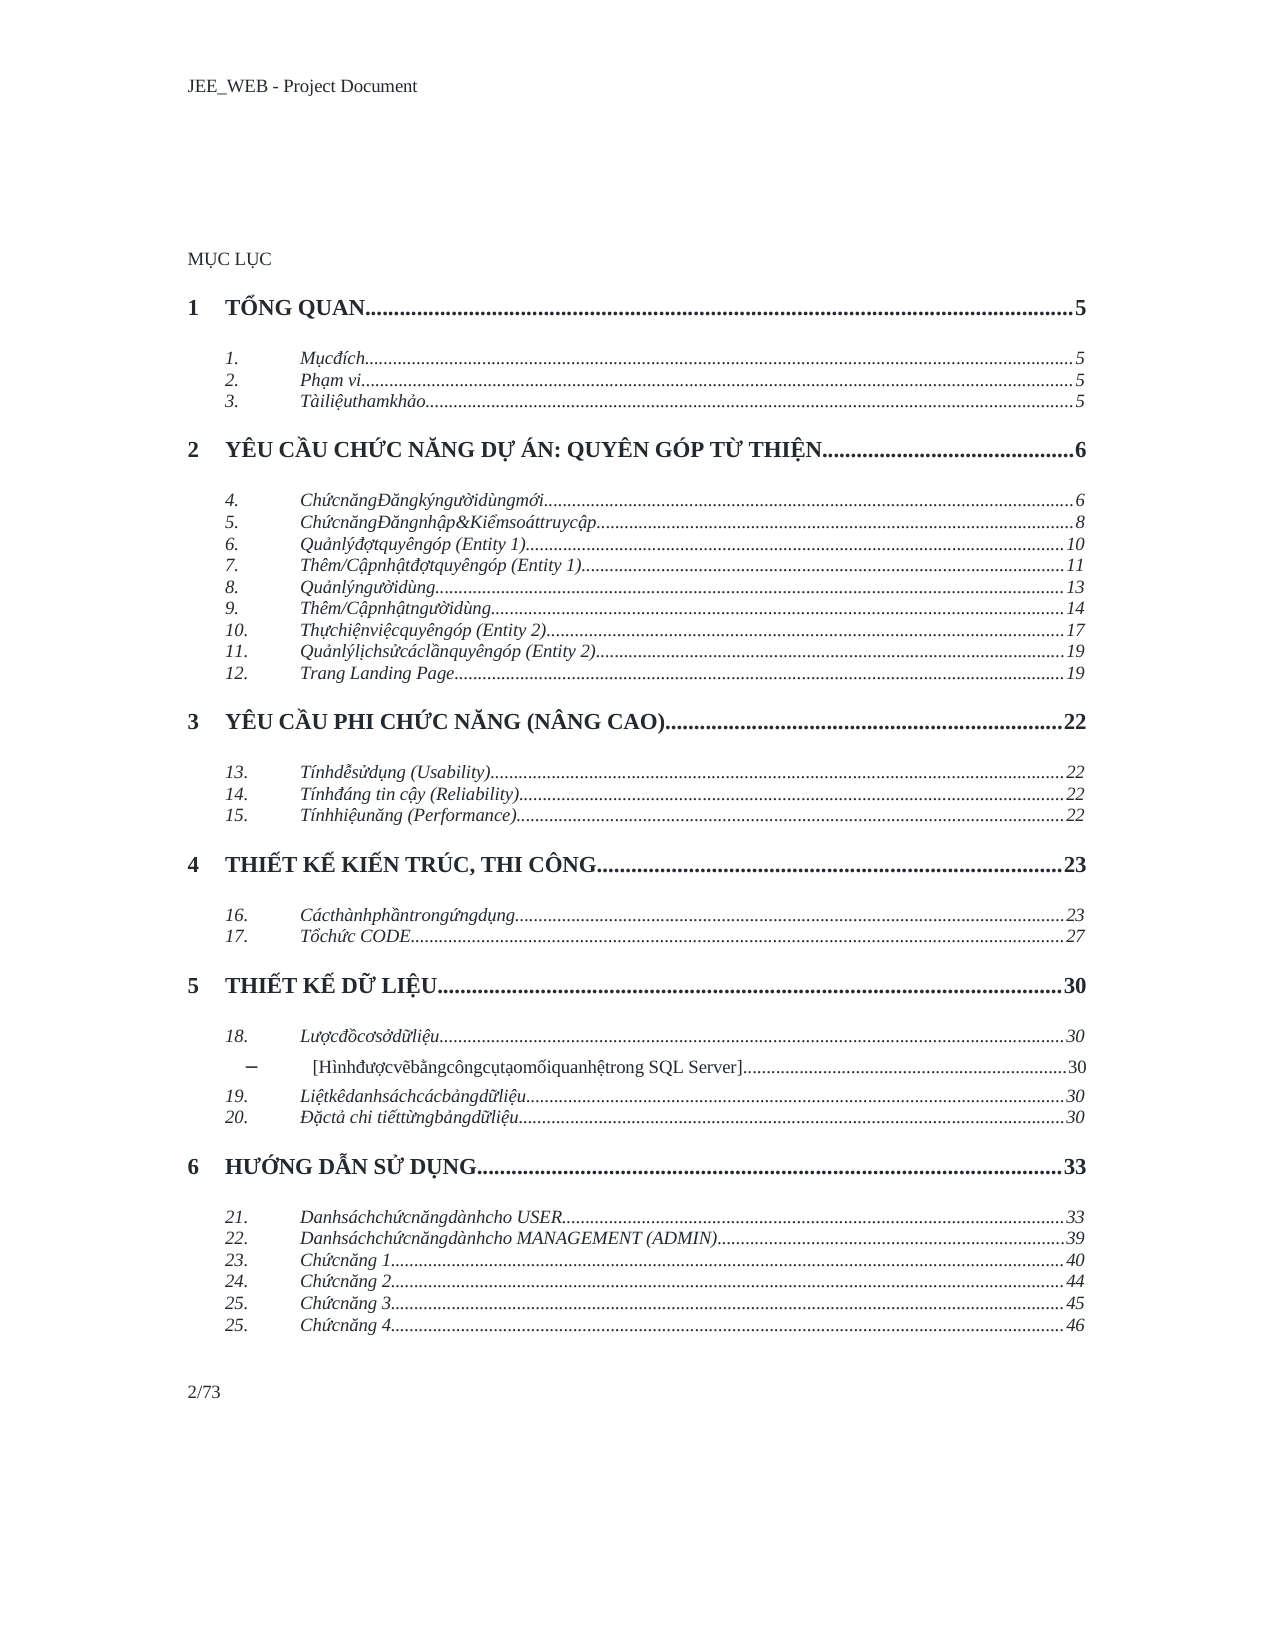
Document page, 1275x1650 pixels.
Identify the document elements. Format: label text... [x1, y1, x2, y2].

text MỤC LỤC [187, 247, 1125, 269]
